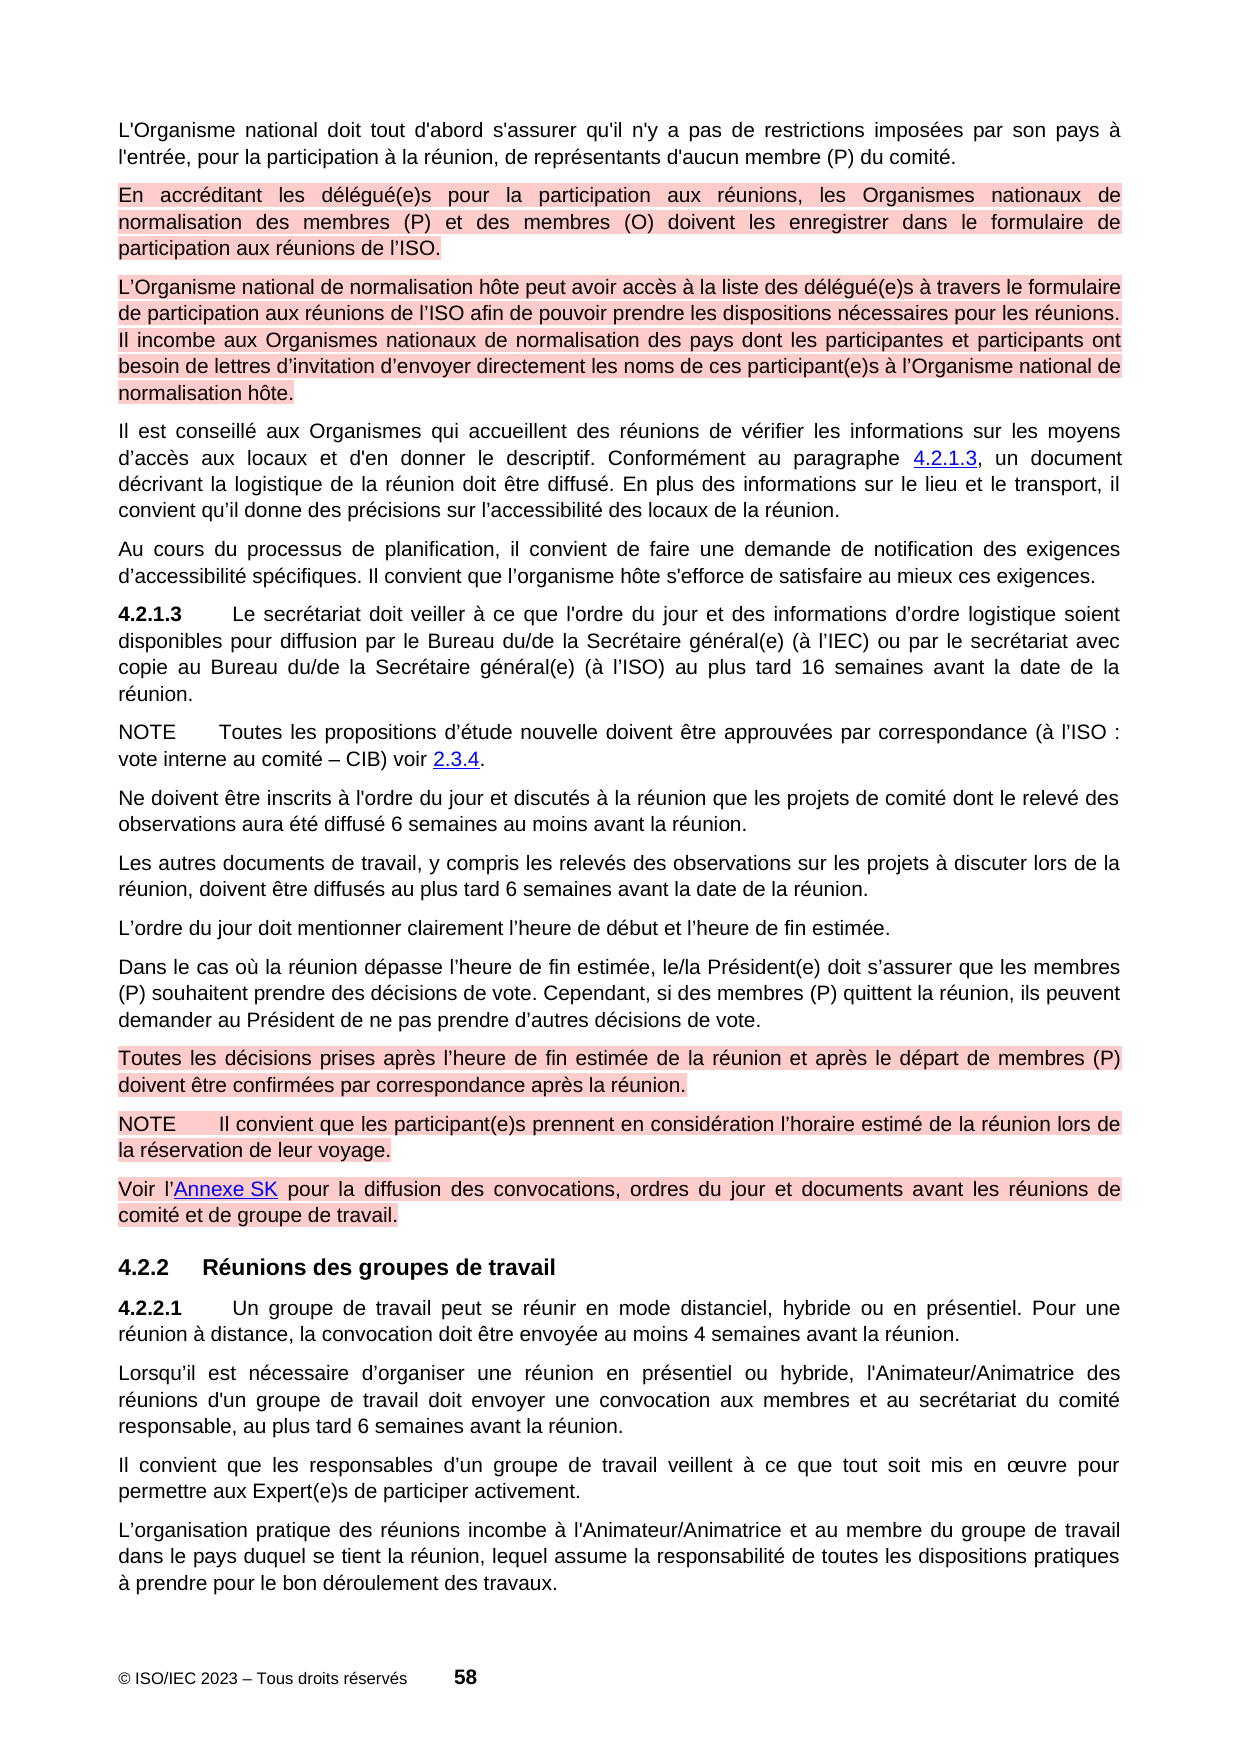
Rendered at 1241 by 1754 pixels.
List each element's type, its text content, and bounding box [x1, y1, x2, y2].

text Lorsqu’il est nécessaire d’organiser une réunion en présentiel ou hybride, l'Animateur/Animatrice des réunions d'un groupe de travail doit envoyer une convocation aux membres et au secrétariat du comité responsable, au plus tard 6 semaines avant la réunion. [118, 1361, 1122, 1438]
text Il convient que les responsables d’un groupe de travail veillent à ce que tout soit mis en œuvre pour permettre aux Expert(e)s de participer activement. [118, 1453, 1122, 1503]
text L'Organisme national doit tout d'abord s'assurer qu'il n'y a pas de restrictions imposées par son pays à l'entrée, pour la participation à la réunion, de représentants d'aucun membre (P) du comité. [118, 118, 1122, 168]
text 4.2.2.1 Un groupe de travail peut se réunir en mode distanciel, hybride ou en présentiel. Pour une réunion à distance, la convocation doit être envoyée au moins 4 semaines avant la réunion. [118, 1296, 1122, 1346]
text Au cours du processus de planification, il convient de faire une demande de notification des exigences d’accessibilité spécifiques. Il convient que l’organisme hôte s'efforce de satisfaire au mieux ces exigences. [118, 537, 1122, 587]
text En accréditant les délégué(e)s pour la participation aux réunions, les Organismes nationaux de normalisation des membres (P) et des membres (O) doivent les enregistrer dans le formulaire de participation aux réunions de l’ISO. [118, 234, 1122, 260]
text L’ordre du jour doit mentionner clairement l’heure de début et l’heure de fin estimée. [118, 916, 1122, 940]
subtitle Réunions des groupes de travail [118, 1254, 1122, 1281]
text Les autres documents de travail, y compris les relevés des observations sur les projets à discuter lors de la réunion, doivent être diffusés au plus tard 6 semaines avant la date de la réunion. [118, 851, 1122, 901]
text Ne doivent être inscrits à l'ordre du jour et discutés à la réunion que les projets de comité dont le relevé des observations aura été diffusé 6 semaines au moins avant la réunion. [118, 785, 1122, 836]
text NOTE Il convient que les participant(e)s prennent en considération l’horaire estimé de la réunion lors de la réservation de leur voyage. [118, 1135, 1122, 1162]
text L’organisation pratique des réunions incombe à l'Animateur/Animatrice et au membre du groupe de travail dans le pays duquel se tient la réunion, lequel assume la responsabilité de toutes les dispositions pratiques à prendre pour le bon déroulement des travaux. [118, 1518, 1122, 1594]
text Dans le cas où la réunion dépasse l’heure de fin estimée, le/la Président(e) doit s’assurer que les membres (P) souhaitent prendre des décisions de vote. Cependant, si des membres (P) quittent la réunion, ils peuvent demander au Président de ne pas prendre d’autres décisions de vote. [118, 955, 1122, 1031]
text Toutes les décisions prises après l’heure de fin estimée de la réunion et après le départ de membres (P) doivent être confirmées par correspondance après la réunion. [118, 1070, 1122, 1097]
text Il est conseillé aux Organismes qui accueillent des réunions de vérifier les informations sur les moyens d’accès aux locaux et d'en donner le descriptif. Conformément au paragraphe 4.2.1.3, un document décrivant la logistique de la réunion doit être diffusé. En plus des informations sur le lieu et le transport, il convient qu’il donne des précisions sur l’accessibilité des locaux de la réunion. [118, 419, 1122, 522]
text 4.2.1.3 Le secrétariat doit veiller à ce que l'ordre du jour et des informations d’ordre logistique soient disponibles pour diffusion par le Bureau du/de la Secrétaire général(e) (à l’IEC) ou par le secrétariat avec copie au Bureau du/de la Secrétaire général(e) (à l’ISO) au plus tard 16 semaines avant la date de la réunion. [118, 602, 1122, 705]
text NOTE Toutes les propositions d’étude nouvelle doivent être approuvées par correspondance (à l’ISO : vote interne au comité – CIB) voir 2.3.4. [118, 720, 1122, 771]
text Voir l’Annexe SK pour la diffusion des convocations, ordres du jour et documents avant les réunions de comité et de groupe de travail. [118, 1201, 1122, 1227]
